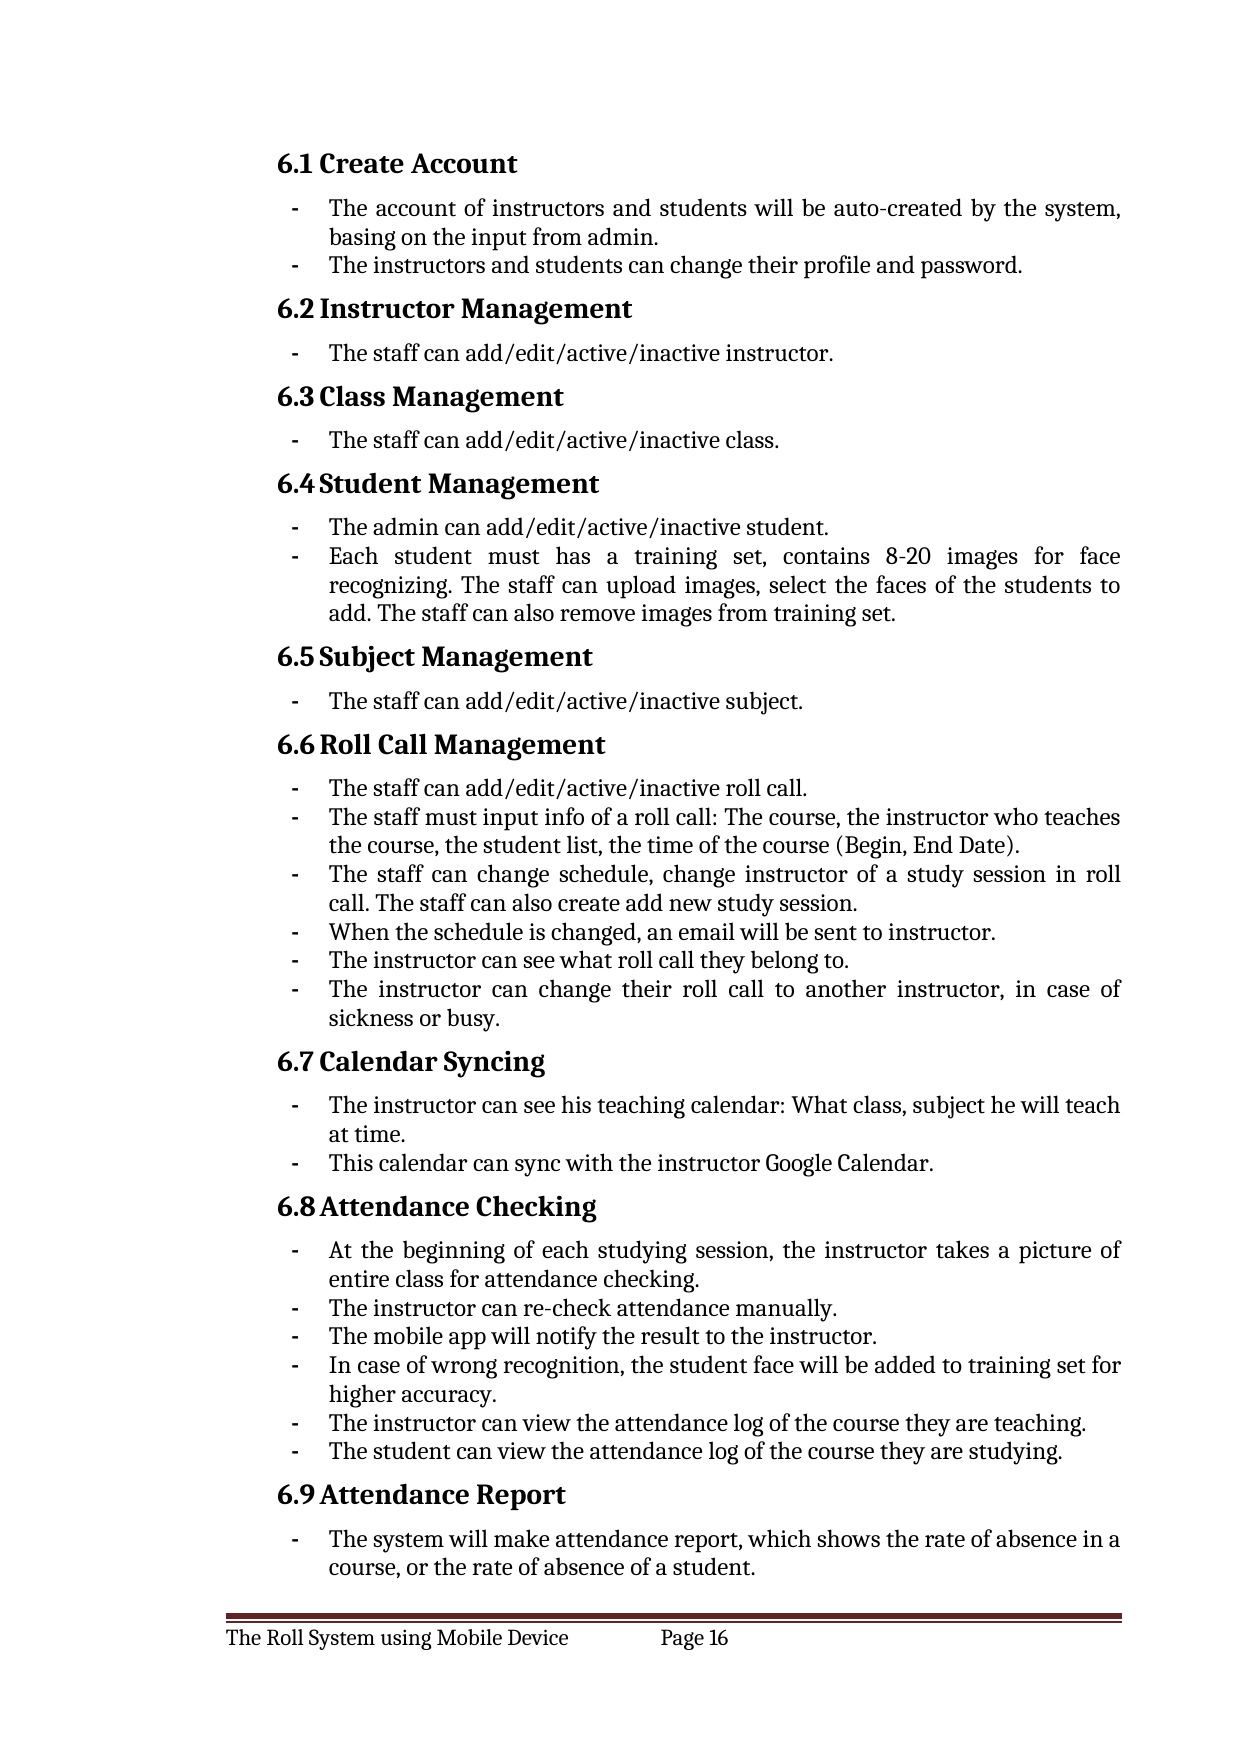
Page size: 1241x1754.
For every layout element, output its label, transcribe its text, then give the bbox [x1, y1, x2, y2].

subtitle Student Management [277, 467, 1122, 501]
list The admin can add/edit/active/inactive student. [291, 513, 1122, 542]
list At the beginning of each studying session, the instructor takes a picture of entire class for attendance checking. [291, 1236, 1122, 1293]
list When the schedule is changed, an email will be sent to instructor. [291, 918, 1122, 946]
list The system will make attendance report, which shows the rate of absence in a course, or the rate of absence of a student. [291, 1524, 1122, 1582]
list The staff can add/edit/active/inactive roll call. [291, 774, 1122, 803]
subtitle Calendar Syncing [277, 1045, 1122, 1079]
subtitle Create Account [277, 148, 1122, 181]
list The instructor can re-check attendance manually. [291, 1293, 1122, 1322]
list The instructor can see what roll call they belong to. [291, 946, 1122, 975]
list In case of wrong recognition, the student face will be added to training set for higher accuracy. [291, 1351, 1122, 1408]
list The staff can change schedule, change instructor of a study session in roll call. The staff can also create add new study session. [291, 860, 1122, 918]
subtitle Attendance Checking [277, 1190, 1122, 1223]
subtitle Attendance Report [277, 1478, 1122, 1512]
list The staff can add/edit/active/inactive subject. [291, 687, 1122, 715]
list The instructor can view the attendance log of the course they are teaching. [291, 1408, 1122, 1437]
list The staff can add/edit/active/inactive class. [291, 426, 1122, 454]
list The staff must input info of a roll call: The course, the instructor who teaches the course, the student list, the time of the course (Begin, End Date). [291, 803, 1122, 860]
subtitle Roll Call Management [277, 728, 1122, 761]
subtitle Subject Management [277, 641, 1122, 674]
list The student can view the attendance log of the course they are studying. [291, 1437, 1122, 1466]
list The instructor can see his teaching calendar: What class, subject he will teach at time. [291, 1091, 1122, 1149]
list This calendar can sync with the instructor Google Calendar. [291, 1149, 1122, 1177]
list Each student must has a training set, contains 8-20 images for face recognizing. The staff can upload images, select the faces of the students to add. The staff can also remove images from training set. [291, 542, 1122, 628]
list The account of instructors and students will be auto-created by the system, basing on the input from admin. [291, 194, 1122, 251]
list The mobile app will notify the result to the instructor. [291, 1322, 1122, 1351]
list The instructors and students can change their profile and password. [291, 251, 1122, 280]
list The instructor can change their roll call to another instructor, in case of sickness or busy. [291, 975, 1122, 1033]
subtitle Class Management [277, 380, 1122, 413]
list The staff can add/edit/active/inactive instructor. [291, 338, 1122, 367]
subtitle Instructor Management [277, 292, 1122, 326]
